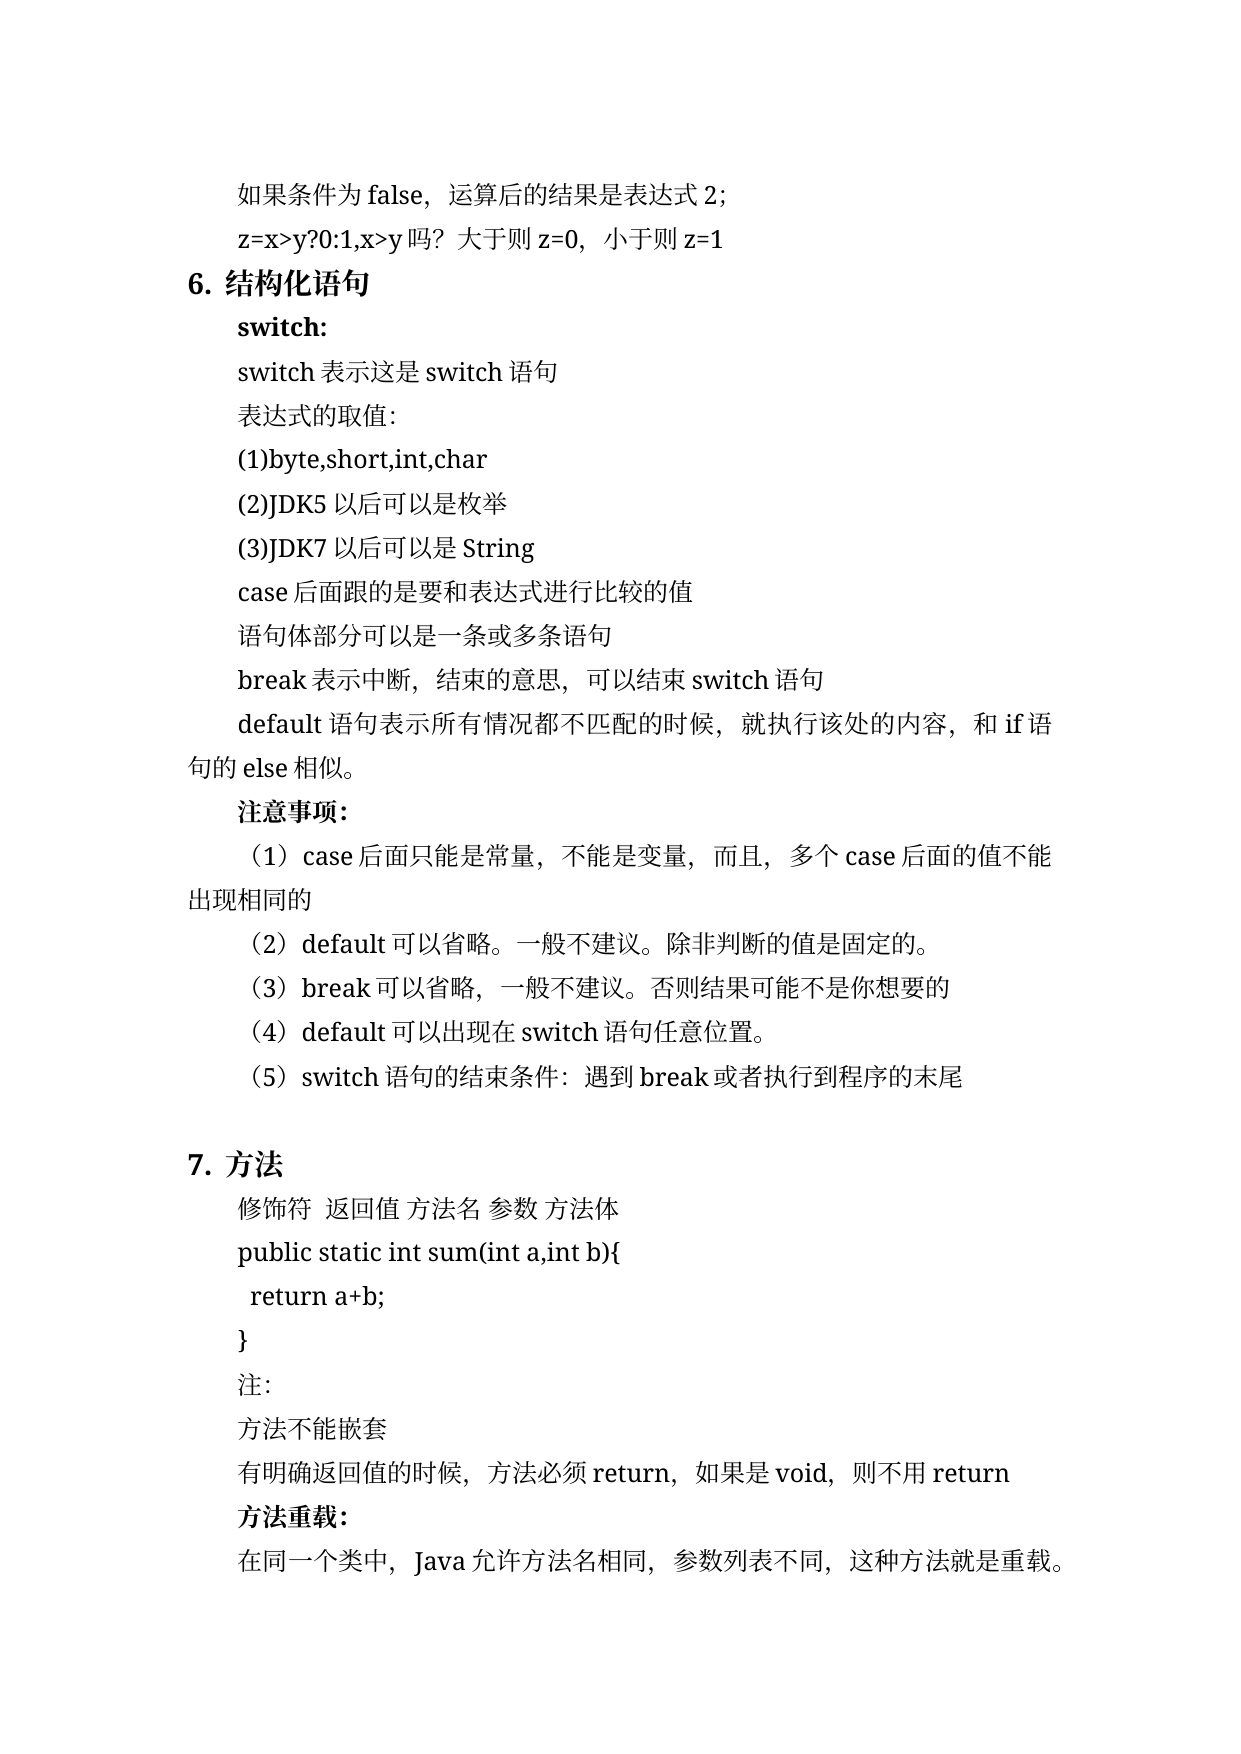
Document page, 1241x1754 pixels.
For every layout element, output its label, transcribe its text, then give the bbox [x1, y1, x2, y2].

text case后面跟的是要和表达式进行比较的值 [187, 568, 1053, 613]
text 方法不能嵌套 [187, 1406, 1053, 1450]
text switch: [187, 304, 1053, 348]
list 方法 [187, 1141, 1053, 1185]
text 注： [187, 1362, 1053, 1406]
text } [187, 1318, 1053, 1362]
text （5）switch语句的结束条件：遇到break或者执行到程序的末尾 [187, 1053, 1053, 1097]
text break表示中断，结束的意思，可以结束switch语句 [187, 657, 1053, 701]
text 注意事项： [187, 789, 1053, 833]
text (2)JDK5以后可以是枚举 [187, 480, 1053, 524]
text （2）default可以省略。一般不建议。除非判断的值是固定的。 [187, 921, 1053, 965]
text 表达式的取值： [187, 392, 1053, 436]
text 语句体部分可以是一条或多条语句 [187, 613, 1053, 657]
text 如果条件为false，运算后的结果是表达式2； [187, 172, 1053, 216]
text （3）break可以省略，一般不建议。否则结果可能不是你想要的 [187, 965, 1053, 1009]
text z=x>y?0:1,x>y吗？大于则z=0，小于则z=1 [187, 216, 1053, 260]
list 结构化语句 [187, 260, 1053, 304]
text (3)JDK7以后可以是String [187, 524, 1053, 568]
text switch表示这是switch语句 [187, 348, 1053, 392]
text (1)byte,short,int,char [187, 436, 1053, 480]
text （4）default可以出现在switch语句任意位置。 [187, 1009, 1053, 1053]
text return a+b; [187, 1273, 1053, 1318]
text default语句表示所有情况都不匹配的时候，就执行该处的内容，和if语句的else相似。 [187, 701, 1053, 789]
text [187, 1538, 1053, 1582]
text public static int sum(int a,int b){ [187, 1229, 1053, 1273]
text 有明确返回值的时候，方法必须return，如果是void，则不用return [187, 1450, 1053, 1494]
text 方法重载： [187, 1494, 1053, 1538]
text （1）case后面只能是常量，不能是变量，而且，多个case后面的值不能出现相同的 [187, 833, 1053, 921]
text 修饰符 返回值 方法名 参数 方法体 [187, 1185, 1053, 1229]
